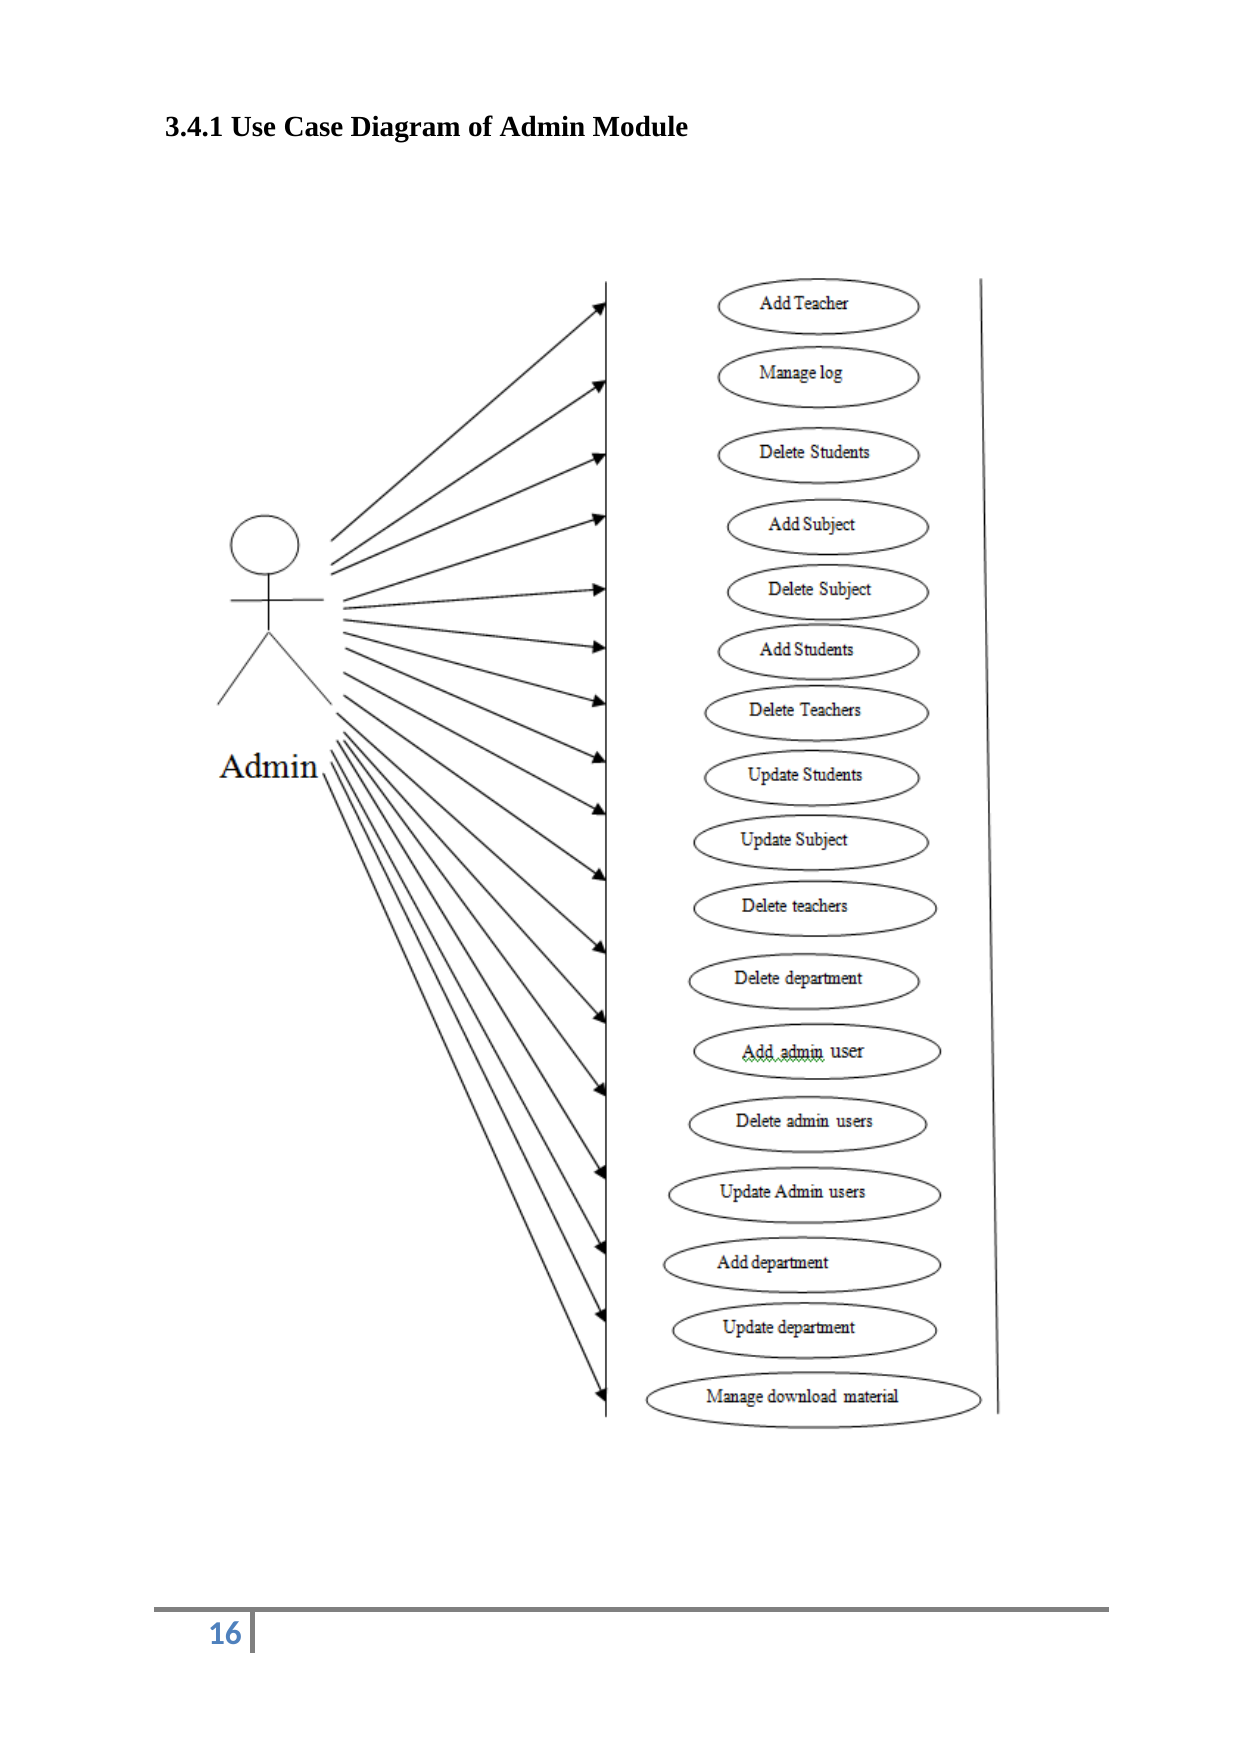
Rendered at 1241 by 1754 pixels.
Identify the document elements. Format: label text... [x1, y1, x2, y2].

picture [165, 252, 1241, 1435]
text 3.4.1 Use Case Diagram of Admin Module [165, 109, 1120, 142]
